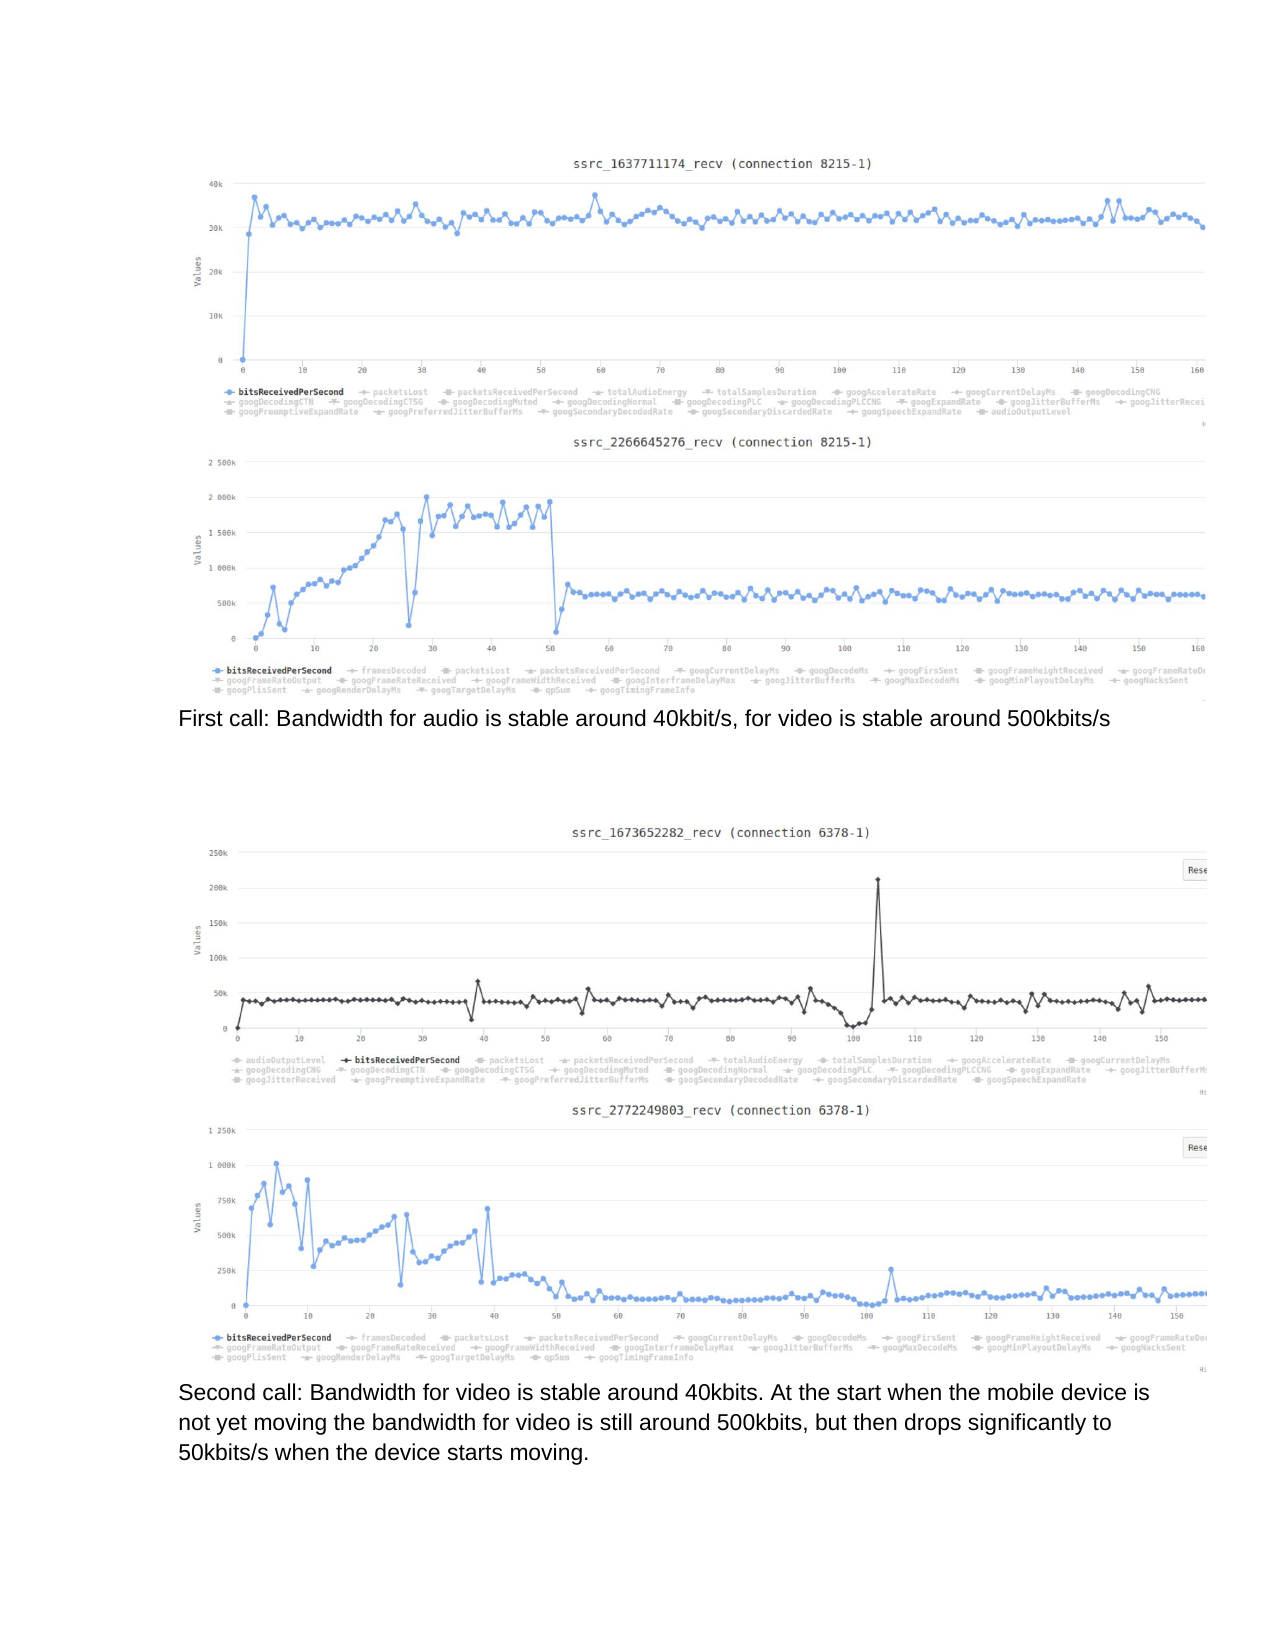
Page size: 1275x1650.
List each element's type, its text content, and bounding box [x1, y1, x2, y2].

picture [178, 150, 1206, 701]
text Second call: Bandwidth for video is stable around 40kbits. At the start when the mobile device is not yet moving the bandwidth for video is still around 500kbits, but then drops significantly to 50kbits/s when the device starts moving. [178, 1378, 1153, 1465]
picture [178, 825, 1207, 1375]
text First call: Bandwidth for audio is stable around 40kbit/s, for video is stable around 500kbits/s [178, 705, 1153, 731]
